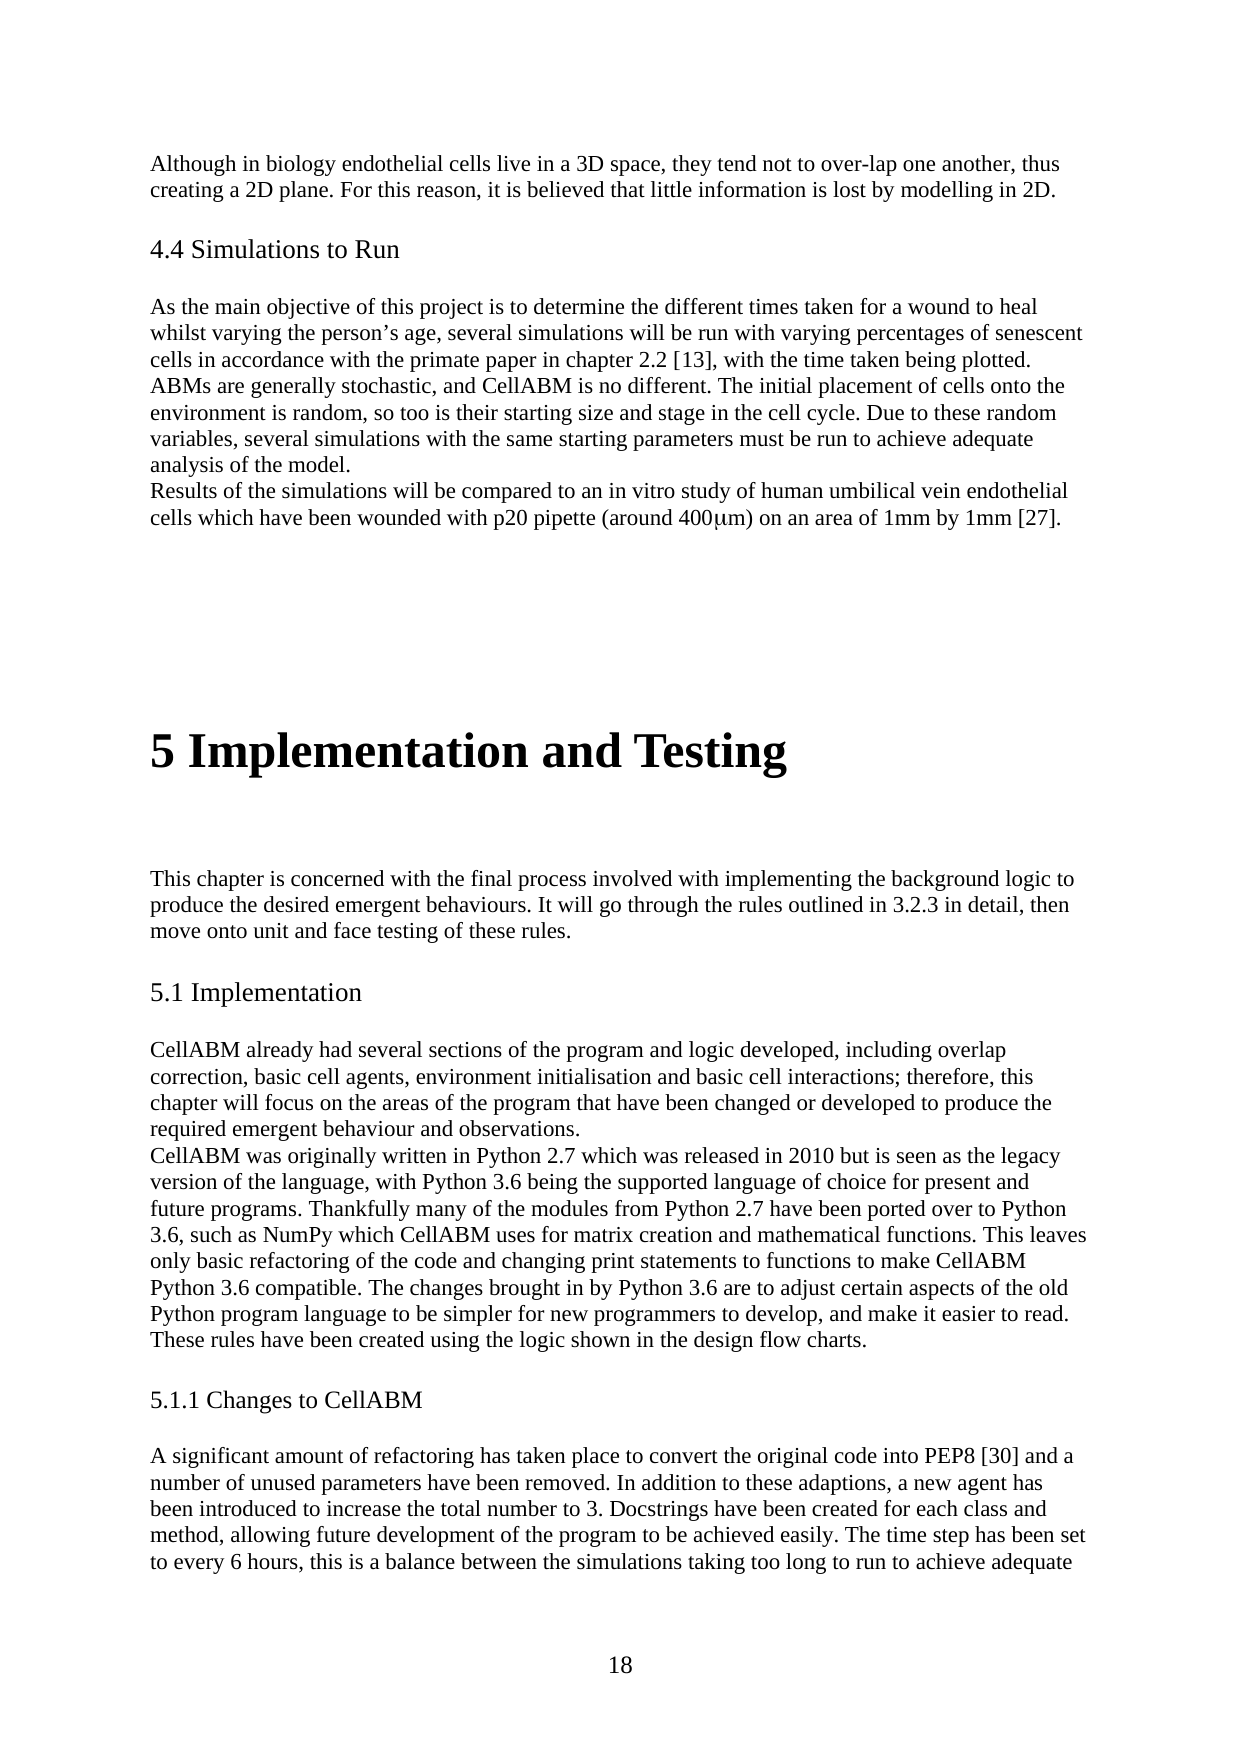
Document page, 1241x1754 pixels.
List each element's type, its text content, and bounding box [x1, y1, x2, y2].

subtitle 5 Implementation and Testing [150, 720, 1090, 835]
text As the main objective of this project is to determine the different times taken for a wound to heal whilst varying the person’s age, several simulations will be run with varying percentages of senescent cells in accordance with the primate paper in chapter 2.2 [13], with the time taken being plotted. [150, 293, 1090, 372]
subtitle 5.1 Implementation [150, 977, 1090, 1008]
subtitle 5.1.1 Changes to CellABM [150, 1385, 1090, 1414]
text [150, 1442, 1090, 1574]
text Although in biology endothelial cells live in a 3D space, they tend not to over-lap one another, thus creating a 2D plane. For this reason, it is believed that little information is lost by modelling in 2D. [150, 150, 1090, 203]
text ABMs are generally stochastic, and CellABM is no different. The initial placement of cells onto the environment is random, so too is their starting size and stage in the cell cycle. Due to these random variables, several simulations with the same starting parameters must be run to achieve adequate analysis of the model. [150, 372, 1090, 478]
text This chapter is concerned with the final process involved with implementing the background logic to produce the desired emergent behaviours. It will go through the rules outlined in 3.2.3 in detail, then move onto unit and face testing of these rules. [150, 864, 1090, 972]
text These rules have been created using the logic shown in the design flow charts. [150, 1326, 1090, 1353]
text Results of the simulations will be compared to an in vitro study of human umbilical vein endothelial cells which have been wounded with p20 pipette (around 400m) on an area of 1mm by 1mm [27]. [150, 478, 1090, 531]
subtitle 4.4 Simulations to Run [150, 233, 1090, 264]
list CellABM already had several sections of the program and logic developed, including overlap correction, basic cell agents, environment initialisation and basic cell interactions; therefore, this chapter will focus on the areas of the program that have been changed or developed to produce the required emergent behaviour and observations. CellABM was originally written in Python 2.7 which was released in 2010 but is seen as the legacy version of the language, with Python 3.6 being the supported language of choice for present and future programs. Thankfully many of the modules from Python 2.7 have been ported over to Python 3.6, such as NumPy which CellABM uses for matrix creation and mathematical functions. This leaves only basic refactoring of the code and changing print statements to functions to make CellABM Python 3.6 compatible. The changes brought in by Python 3.6 are to adjust certain aspects of the old Python program language to be simpler for new programmers to develop, and make it easier to read. [150, 1036, 1090, 1326]
